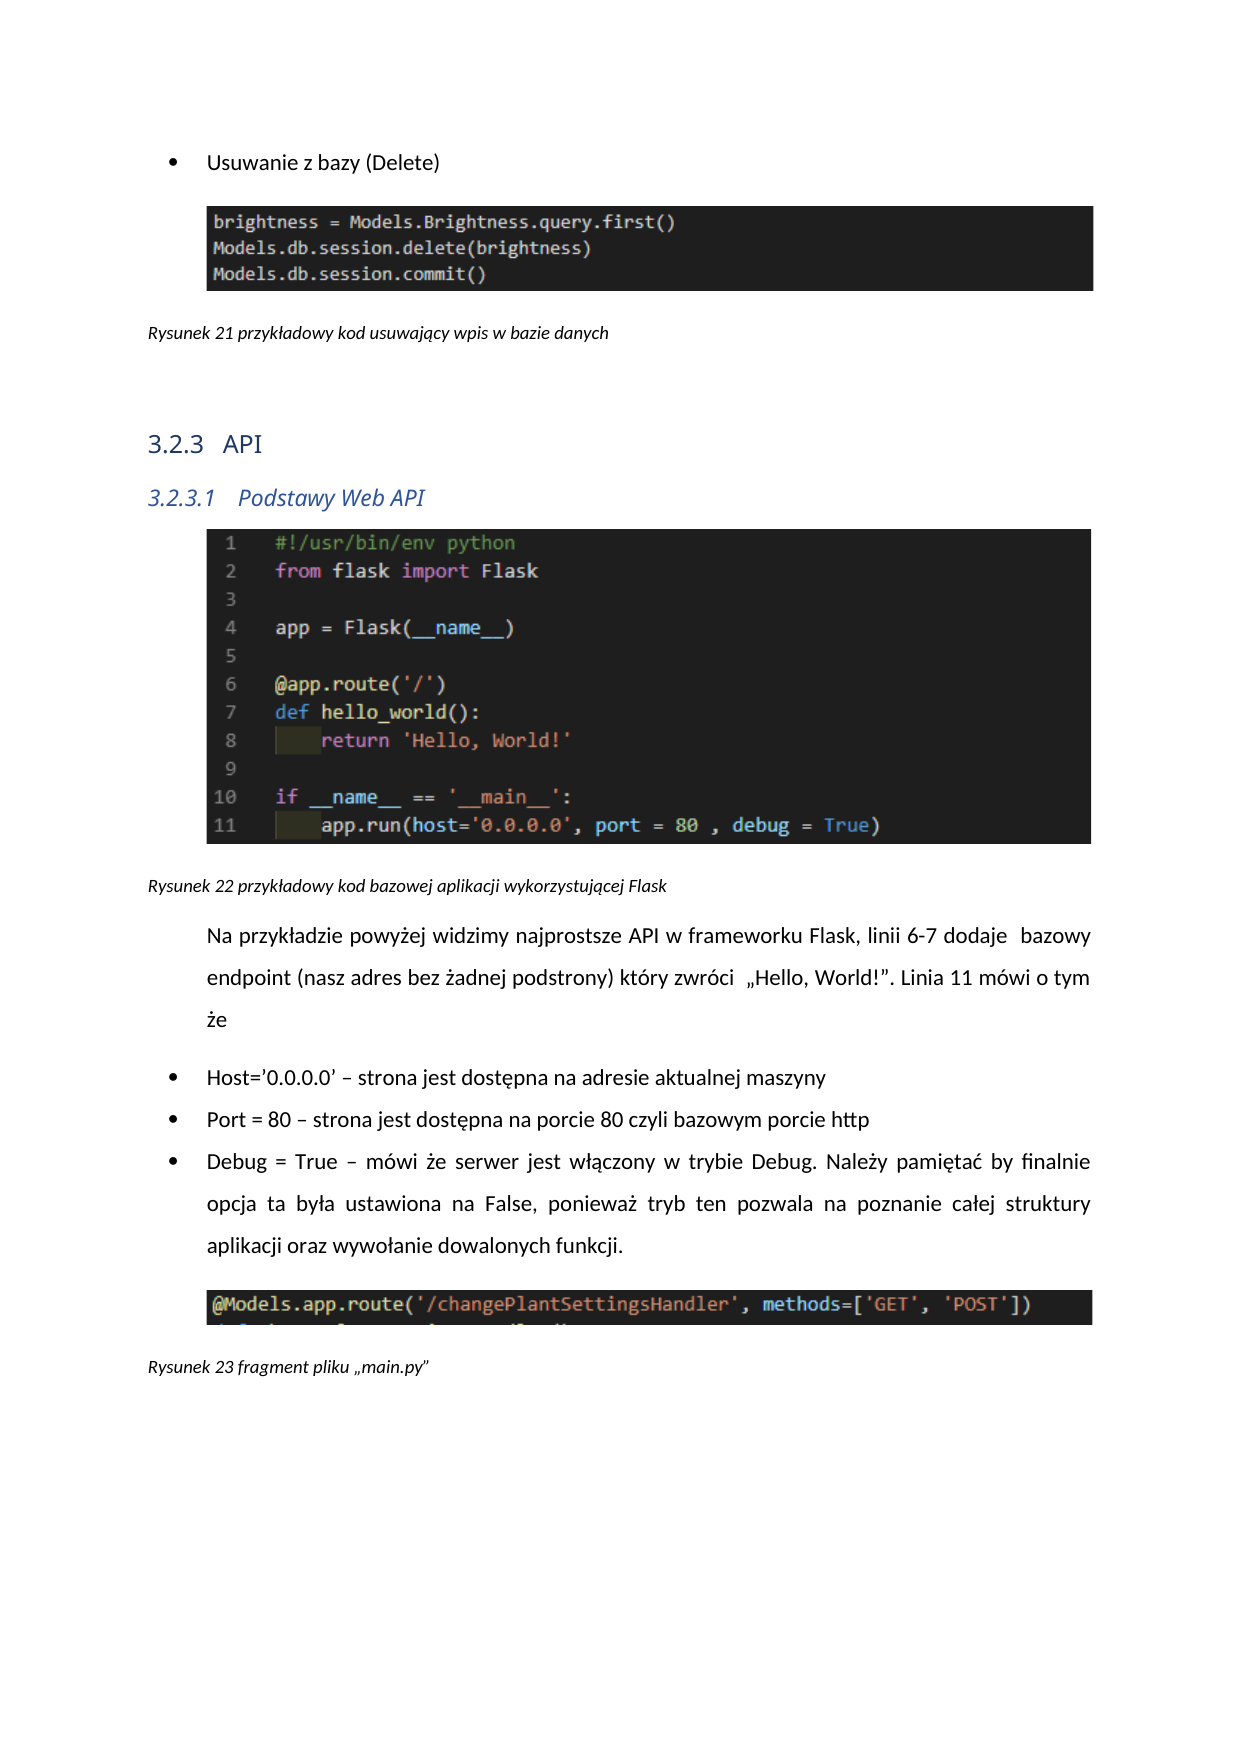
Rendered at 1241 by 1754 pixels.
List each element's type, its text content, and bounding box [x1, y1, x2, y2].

text Na przykładzie powyżej widzimy najprostsze API w frameworku Flask, linii 6-7 dodaje bazowy endpoint (nasz adres bez żadnej podstrony) który zwróci „Hello, World!”. Linia 11 mówi o tym że [207, 921, 1093, 1033]
subtitle Podstawy Web API [148, 482, 1093, 513]
list Port = 80 – strona jest dostępna na porcie 80 czyli bazowym porcie http [169, 1106, 1093, 1133]
picture [206, 1290, 1093, 1325]
list Usuwanie z bazy (Delete) [169, 148, 1093, 176]
picture [206, 206, 1094, 291]
subtitle API [148, 427, 1093, 461]
list Host=’0.0.0.0’ – strona jest dostępna na adresie aktualnej maszyny [169, 1063, 1093, 1092]
picture [206, 529, 1092, 844]
list Debug = True – mówi że serwer jest włączony w trybie Debug. Należy pamiętać by finalnie opcja ta była ustawiona na False, ponieważ tryb ten pozwala na poznanie całej struktury aplikacji oraz wywołanie dowalonych funkcji. [169, 1147, 1093, 1259]
